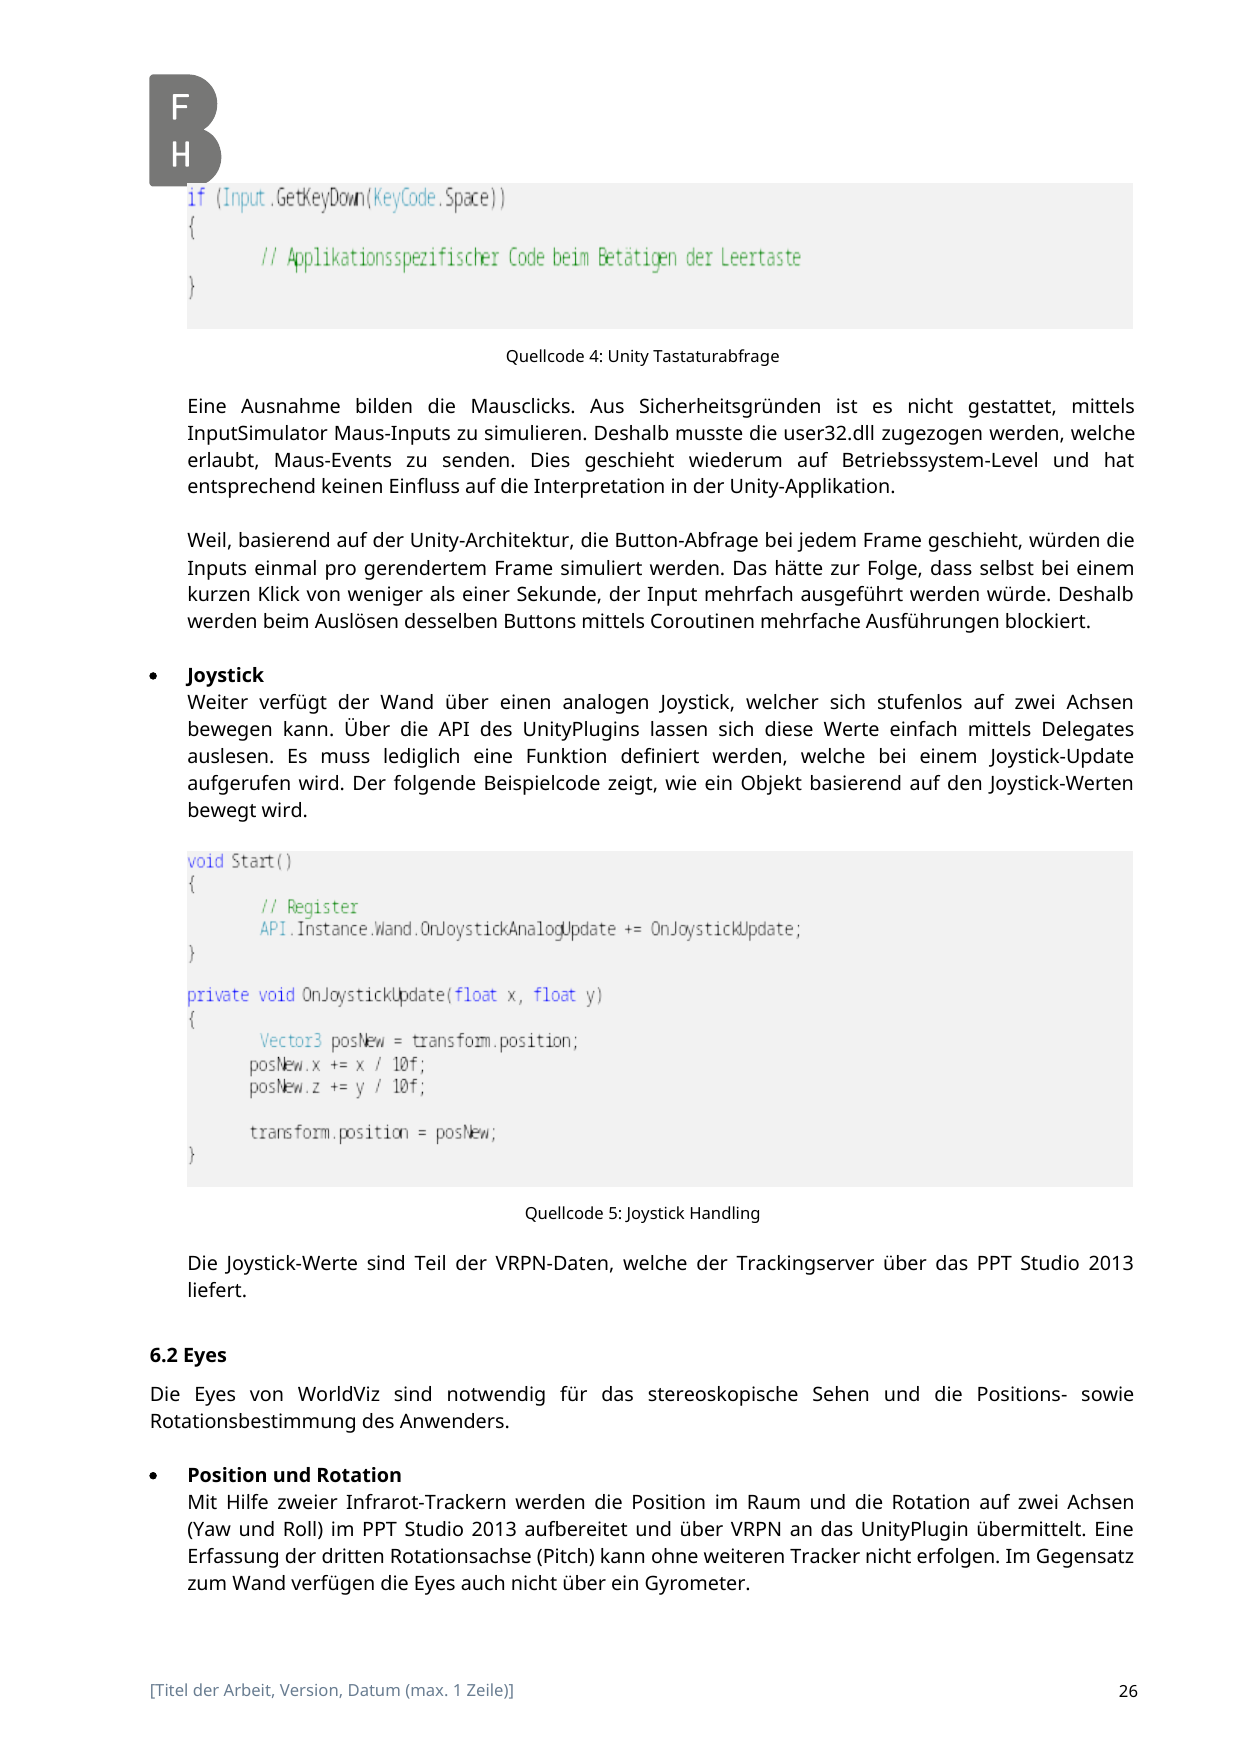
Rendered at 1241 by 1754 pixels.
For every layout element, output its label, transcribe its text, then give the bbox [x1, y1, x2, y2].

list Joystick [149, 662, 1136, 689]
text Die Joystick-Werte sind Teil der VRPN-Daten, welche der Trackingserver über das PPT Studio 2013 liefert. [187, 1249, 1136, 1303]
list Position und Rotation [149, 1461, 1136, 1488]
subtitle Eyes [149, 1341, 1136, 1368]
text Quellcode 4: Unity Tastaturabfrage [149, 341, 1136, 367]
text Weiter verfügt der Wand über einen analogen Joystick, welcher sich stufenlos auf zwei Achsen bewegen kann. Über die API des UnityPlugins lassen sich diese Werte einfach mittels Delegates auslesen. Es muss lediglich eine Funktion definiert werden, welche bei einem Joystick-Update aufgerufen wird. Der folgende Beispielcode zeigt, wie ein Objekt basierend auf den Joystick-Werten bewegt wird. [187, 689, 1136, 823]
text Die Eyes von WorldViz sind notwendig für das stereoskopische Sehen und die Positions- sowie Rotationsbestimmung des Anwenders. [149, 1381, 1136, 1434]
text Eine Ausnahme bilden die Mausclicks. Aus Sicherheitsgründen ist es nicht gestattet, mittels InputSimulator Maus-Inputs zu simulieren. Deshalb musste die user32.dll zugezogen werden, welche erlaubt, Maus-Events zu senden. Dies geschieht wiederum auf Betriebssystem-Level und hat entsprechend keinen Einfluss auf die Interpretation in der Unity-Applikation. [187, 392, 1136, 500]
text Mit Hilfe zweier Infrarot-Trackern werden die Position im Raum und die Rotation auf zwei Achsen (Yaw und Roll) im PPT Studio 2013 aufbereitet und über VRPN an das UnityPlugin übermittelt. Eine Erfassung der dritten Rotationsachse (Pitch) kann ohne weiteren Tracker nicht erfolgen. Im Gegensatz zum Wand verfügen die Eyes auch nicht über ein Gyrometer. [187, 1488, 1136, 1596]
text Quellcode 5: Joystick Handling [149, 1199, 1136, 1224]
text Weil, basierend auf der Unity-Architektur, die Button-Abfrage bei jedem Frame geschieht, würden die Inputs einmal pro gerendertem Frame simuliert werden. Das hätte zur Folge, dass selbst bei einem kurzen Klick von weniger als einer Sekunde, der Input mehrfach ausgeführt werden würde. Deshalb werden beim Auslösen desselben Buttons mittels Coroutinen mehrfache Ausführungen blockiert. [187, 527, 1136, 635]
